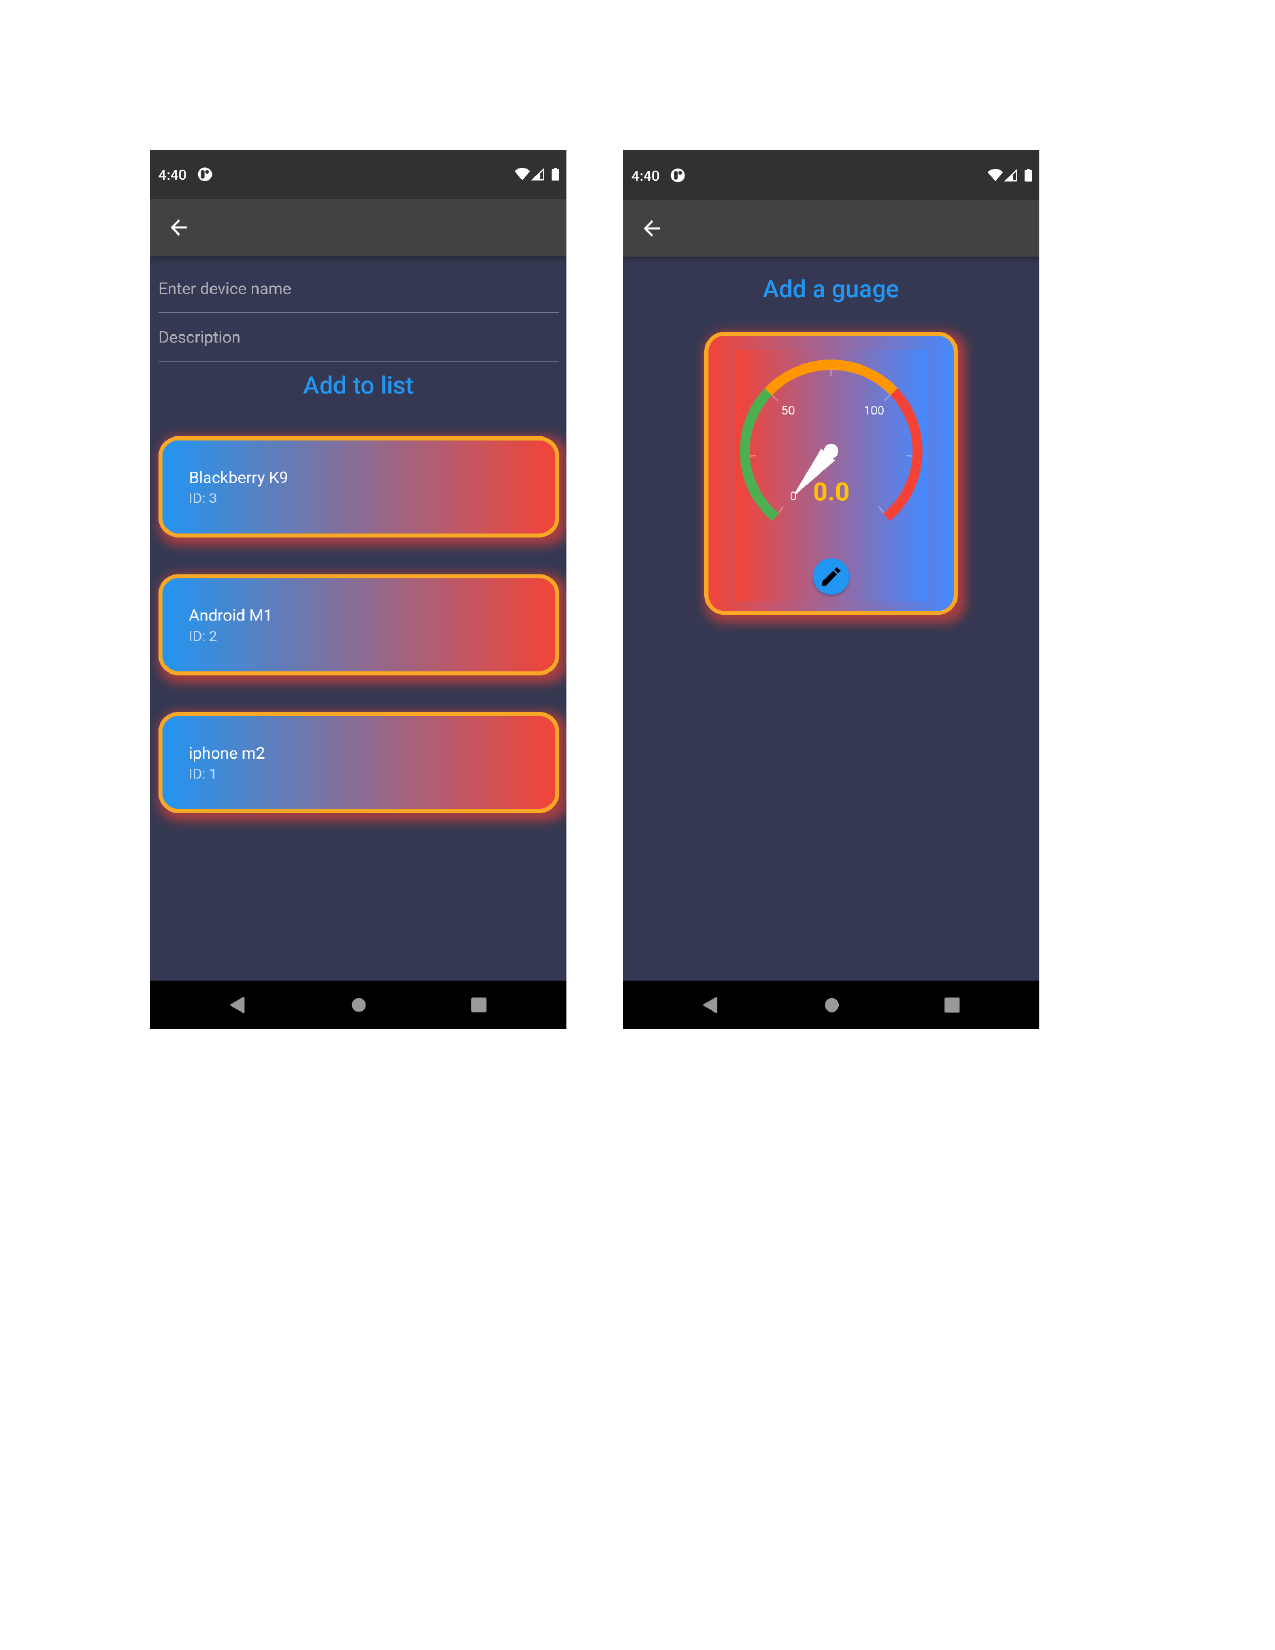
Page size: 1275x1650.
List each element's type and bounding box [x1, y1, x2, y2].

picture [150, 150, 567, 1029]
picture [623, 150, 1040, 1029]
